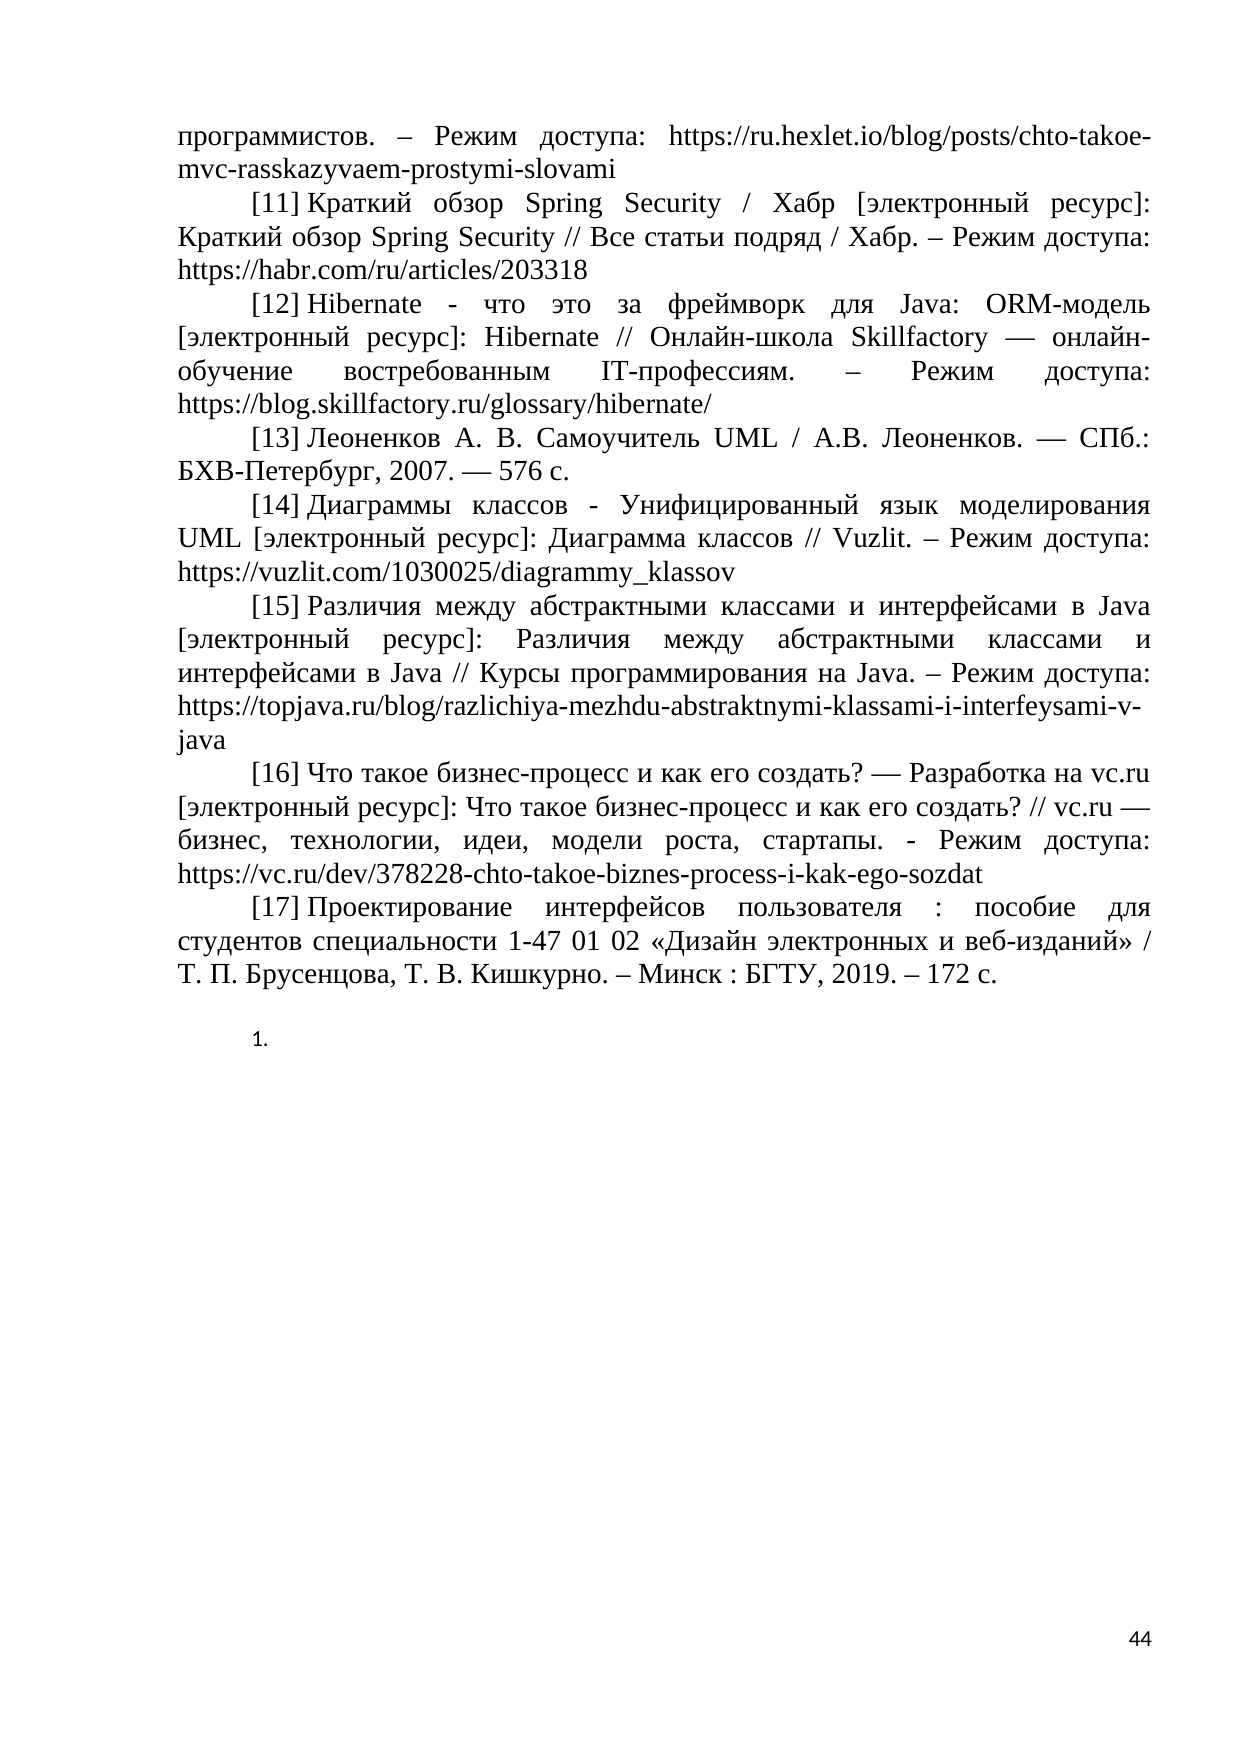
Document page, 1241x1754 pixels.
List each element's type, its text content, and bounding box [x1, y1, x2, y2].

list [13] Леоненков А. В. Самоучитель UML / А.В. Леоненков. — СПб.: БХВ-Петербург, 2007. — 576 с. [177, 420, 1152, 487]
list [11] Краткий обзор Spring Security / Хабр [электронный ресурс]: Краткий обзор Spring Security // Все статьи подряд / Хабр. – Режим доступа: https://habr.com/ru/articles/203318 [177, 185, 1152, 286]
list [17] Проектирование интерфейсов пользователя : пособие для студентов специальности 1-47 01 02 «Дизайн электронных и веб-изданий» / Т. П. Брусенцова, Т. В. Кишкурно. – Минск : БГТУ, 2019. – 172 с. [177, 889, 1152, 990]
list [16] Что такое бизнес-процесс и как его создать? — Разработка на vc.ru [электронный ресурс]: Что такое бизнес-процесс и как его создать? // vc.ru — бизнес, технологии, идеи, модели роста, стартапы. - Режим доступа: https://vc.ru/dev/378228-chto-takoe-biznes-process-i-kak-ego-sozdat [177, 755, 1152, 889]
list [12] Hibernate - что это за фреймворк для Java: ORM-модель [электронный ресурс]: Hibernate // Онлайн-школа Skillfactory — онлайн-обучение востребованным IT-профессиям. – Режим доступа: https://blog.skillfactory.ru/glossary/hibernate/ [177, 286, 1152, 420]
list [177, 118, 1152, 185]
list [15] Различия между абстрактными классами и интерфейсами в Java [электронный ресурс]: Различия между абстрактными классами и интерфейсами в Java // Курсы программирования на Java. – Режим доступа: https://topjava.ru/blog/razlichiya-mezhdu-abstraktnymi-klassami-i-interfeysami-v-java [177, 588, 1152, 755]
list [14] Диаграммы классов - Унифицированный язык моделирования UML [электронный ресурс]: Диаграмма классов // Vuzlit. – Режим доступа: https://vuzlit.com/1030025/diagrammy_klassov [177, 487, 1152, 588]
